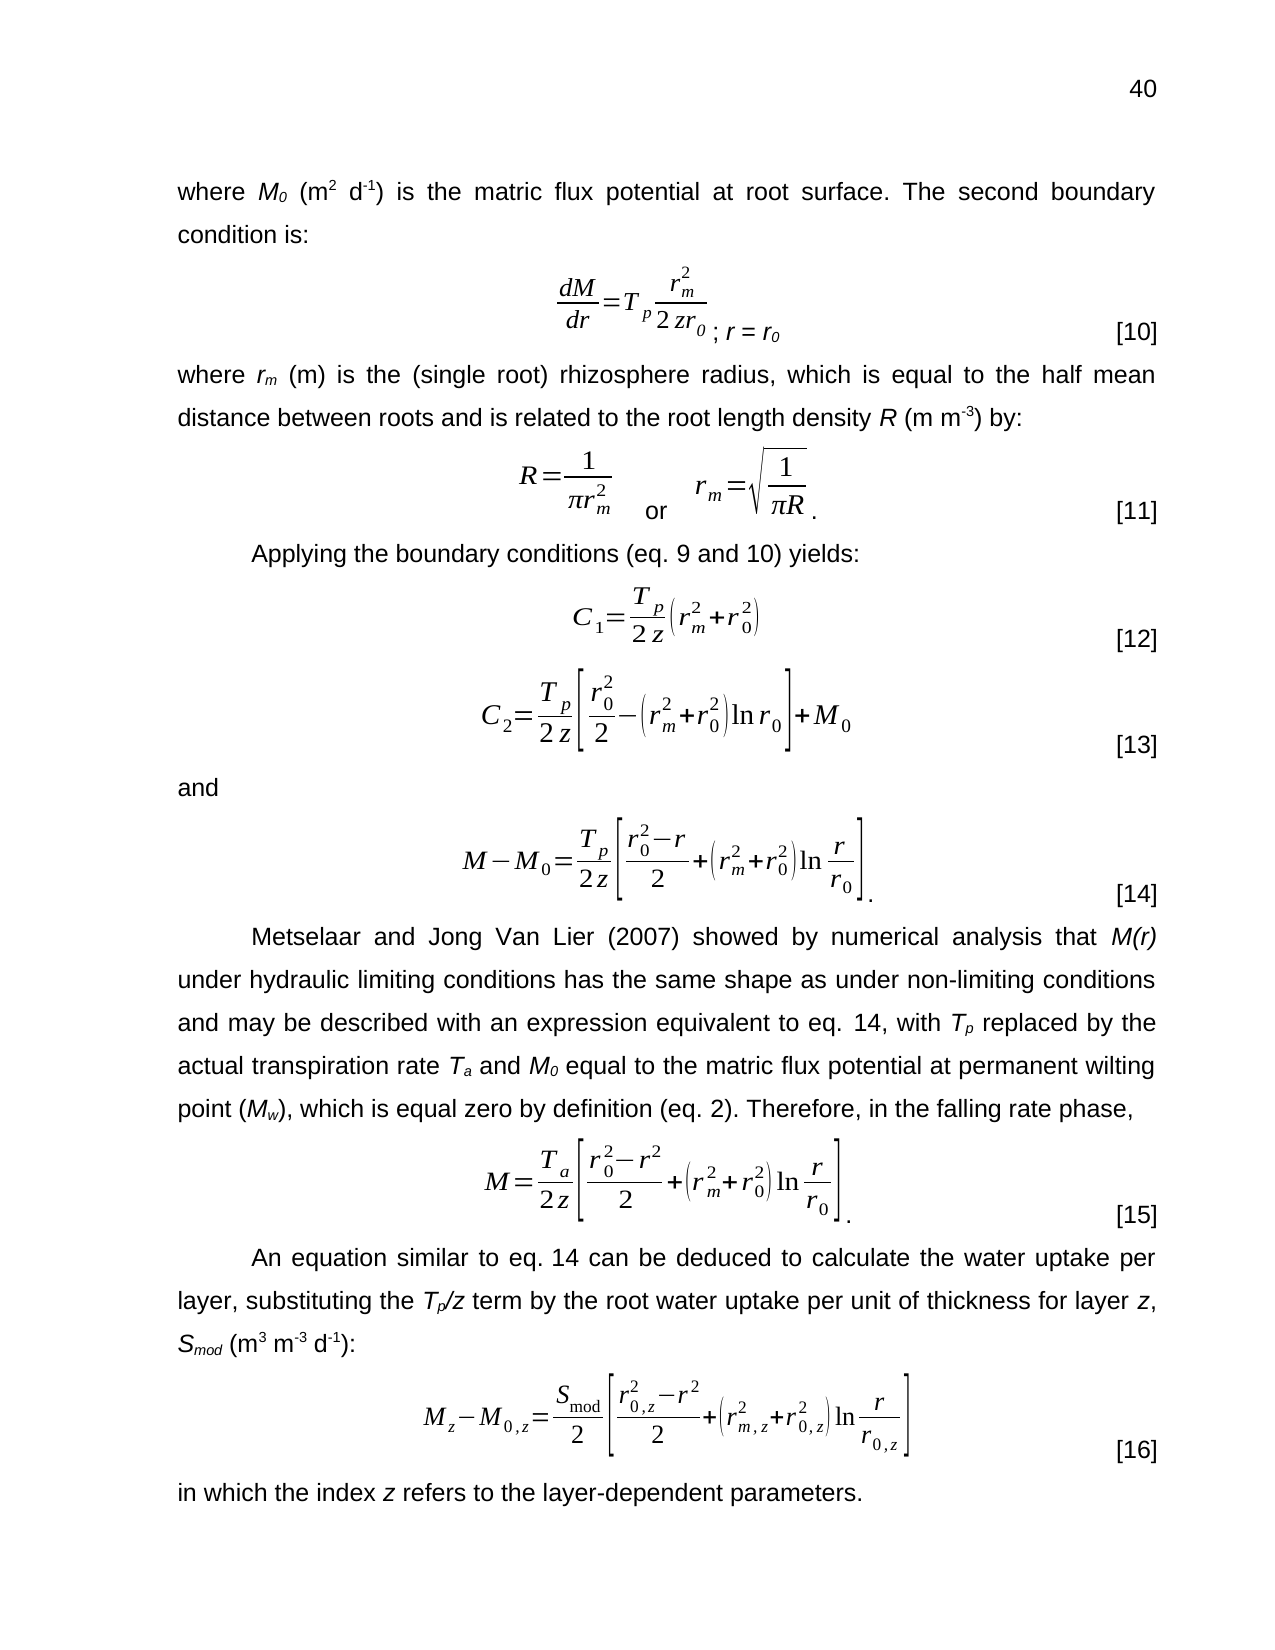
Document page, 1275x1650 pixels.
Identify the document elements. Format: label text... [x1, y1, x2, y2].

text in which the index z refers to the layer-dependent parameters. [177, 1478, 1157, 1507]
text where M0 (m2 d-1) is the matric flux potential at root surface. The second boundary condition is: [177, 177, 1157, 249]
text and [177, 773, 1157, 802]
text where rm (m) is the (single root) rhizosphere radius, which is equal to the half mean distance between roots and is related to the root length density R (m m-3) by: [177, 360, 1157, 432]
